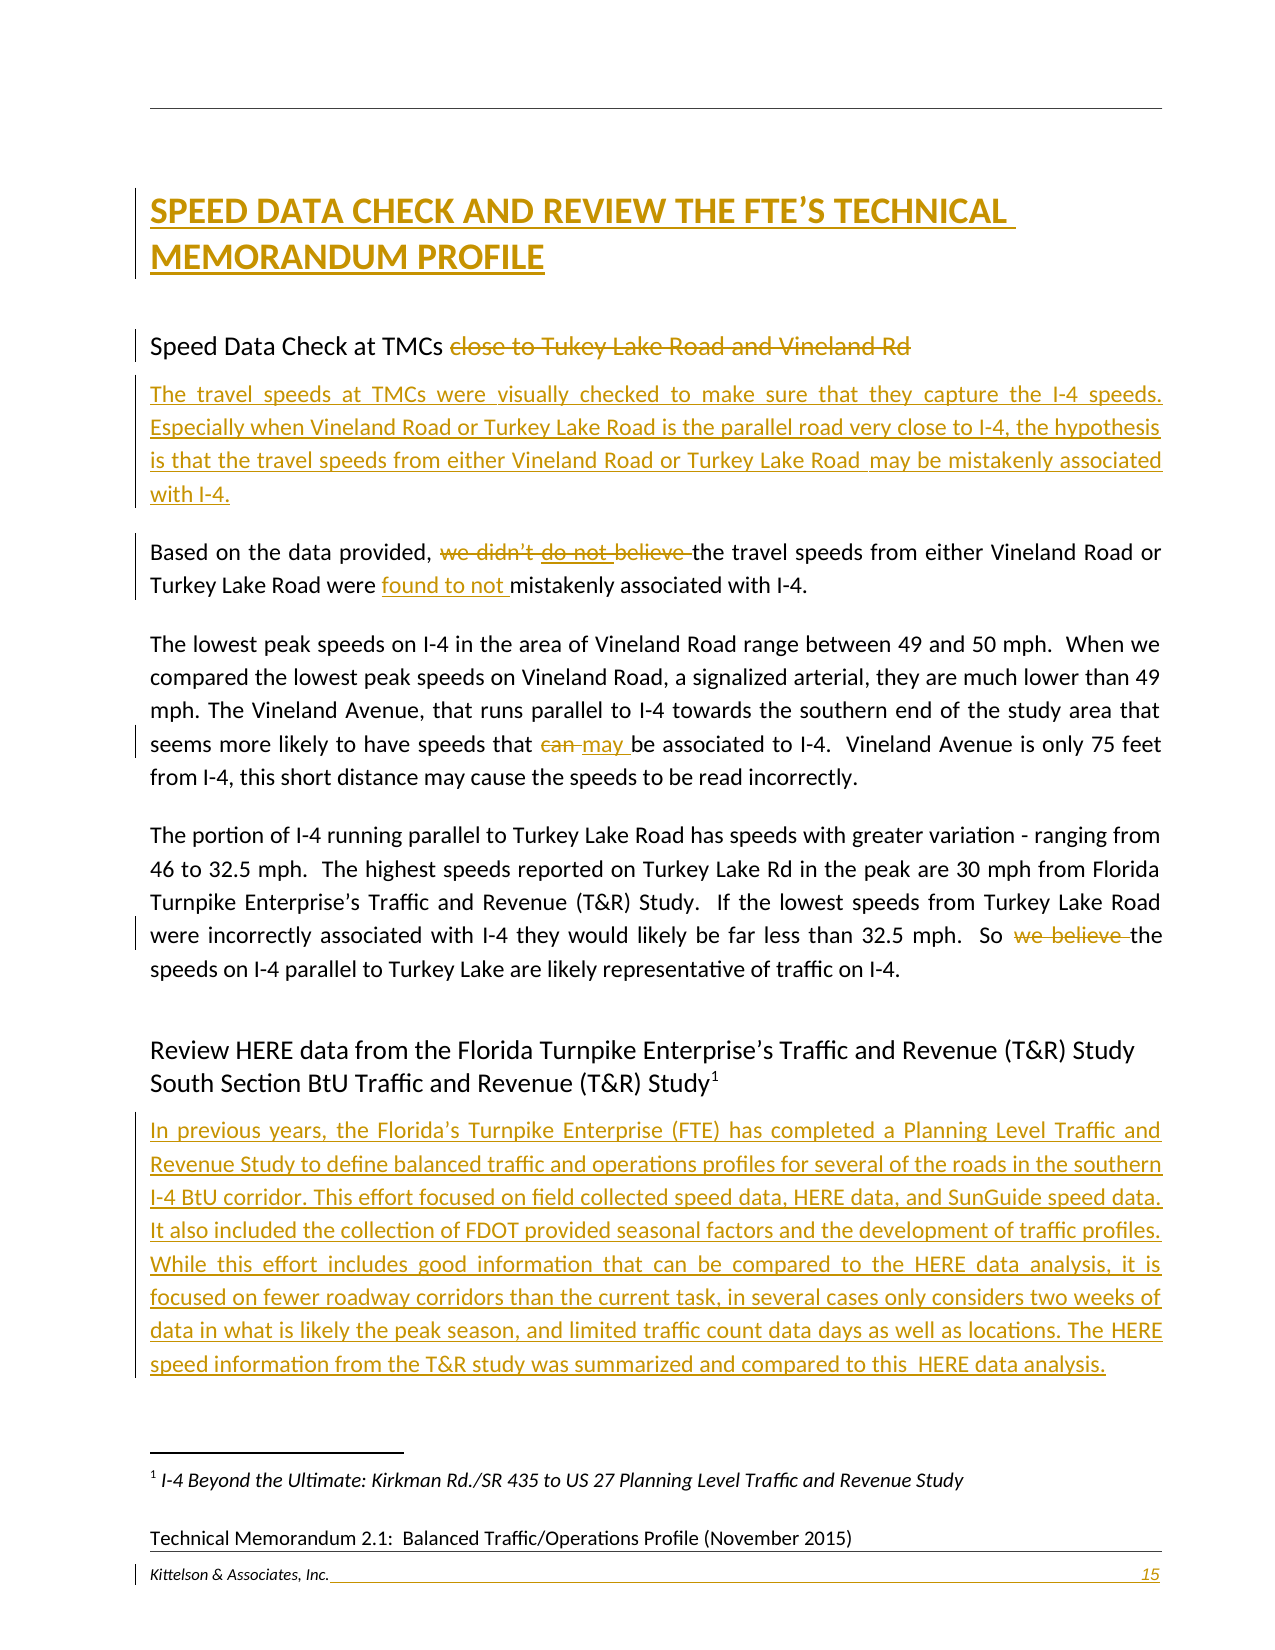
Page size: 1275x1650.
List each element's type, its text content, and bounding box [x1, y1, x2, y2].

text The lowest peak speeds on I-4 in the area of Vineland Road range between 49 and 50 mph. When we compared the lowest peak speeds on Vineland Road, a signalized arterial, they are much lower than 49 mph. The Vineland Avenue, that runs parallel to I-4 towards the southern end of the study area that seems more likely to have speeds that be associated to I-4. Vineland Avenue is only 75 feet from I-4, this short distance may cause the speeds to be read incorrectly. [150, 625, 1162, 791]
text Based on the data provided, the travel speeds from either Vineland Road or Turkey Lake Road were mistakenly associated with I-4. [150, 533, 1162, 600]
subtitle Speed Data Check at TMCs [150, 329, 1162, 362]
text The portion of I-4 running parallel to Turkey Lake Road has speeds with greater variation - ranging from 46 to 32.5 mph. The highest speeds reported on Turkey Lake Rd in the peak are 30 mph from Florida Turnpike Enterprise’s Traffic and Revenue (T&R) Study. If the lowest speeds from Turkey Lake Road were incorrectly associated with I-4 they would likely be far less than 32.5 mph. So the speeds on I-4 parallel to Turkey Lake are likely representative of traffic on I-4. [150, 816, 1162, 983]
subtitle Review HERE data from the Florida Turnpike Enterprise’s Traffic and Revenue (T&R) Study South Section BtU Traffic and Revenue (T&R) Study [150, 1033, 1162, 1099]
